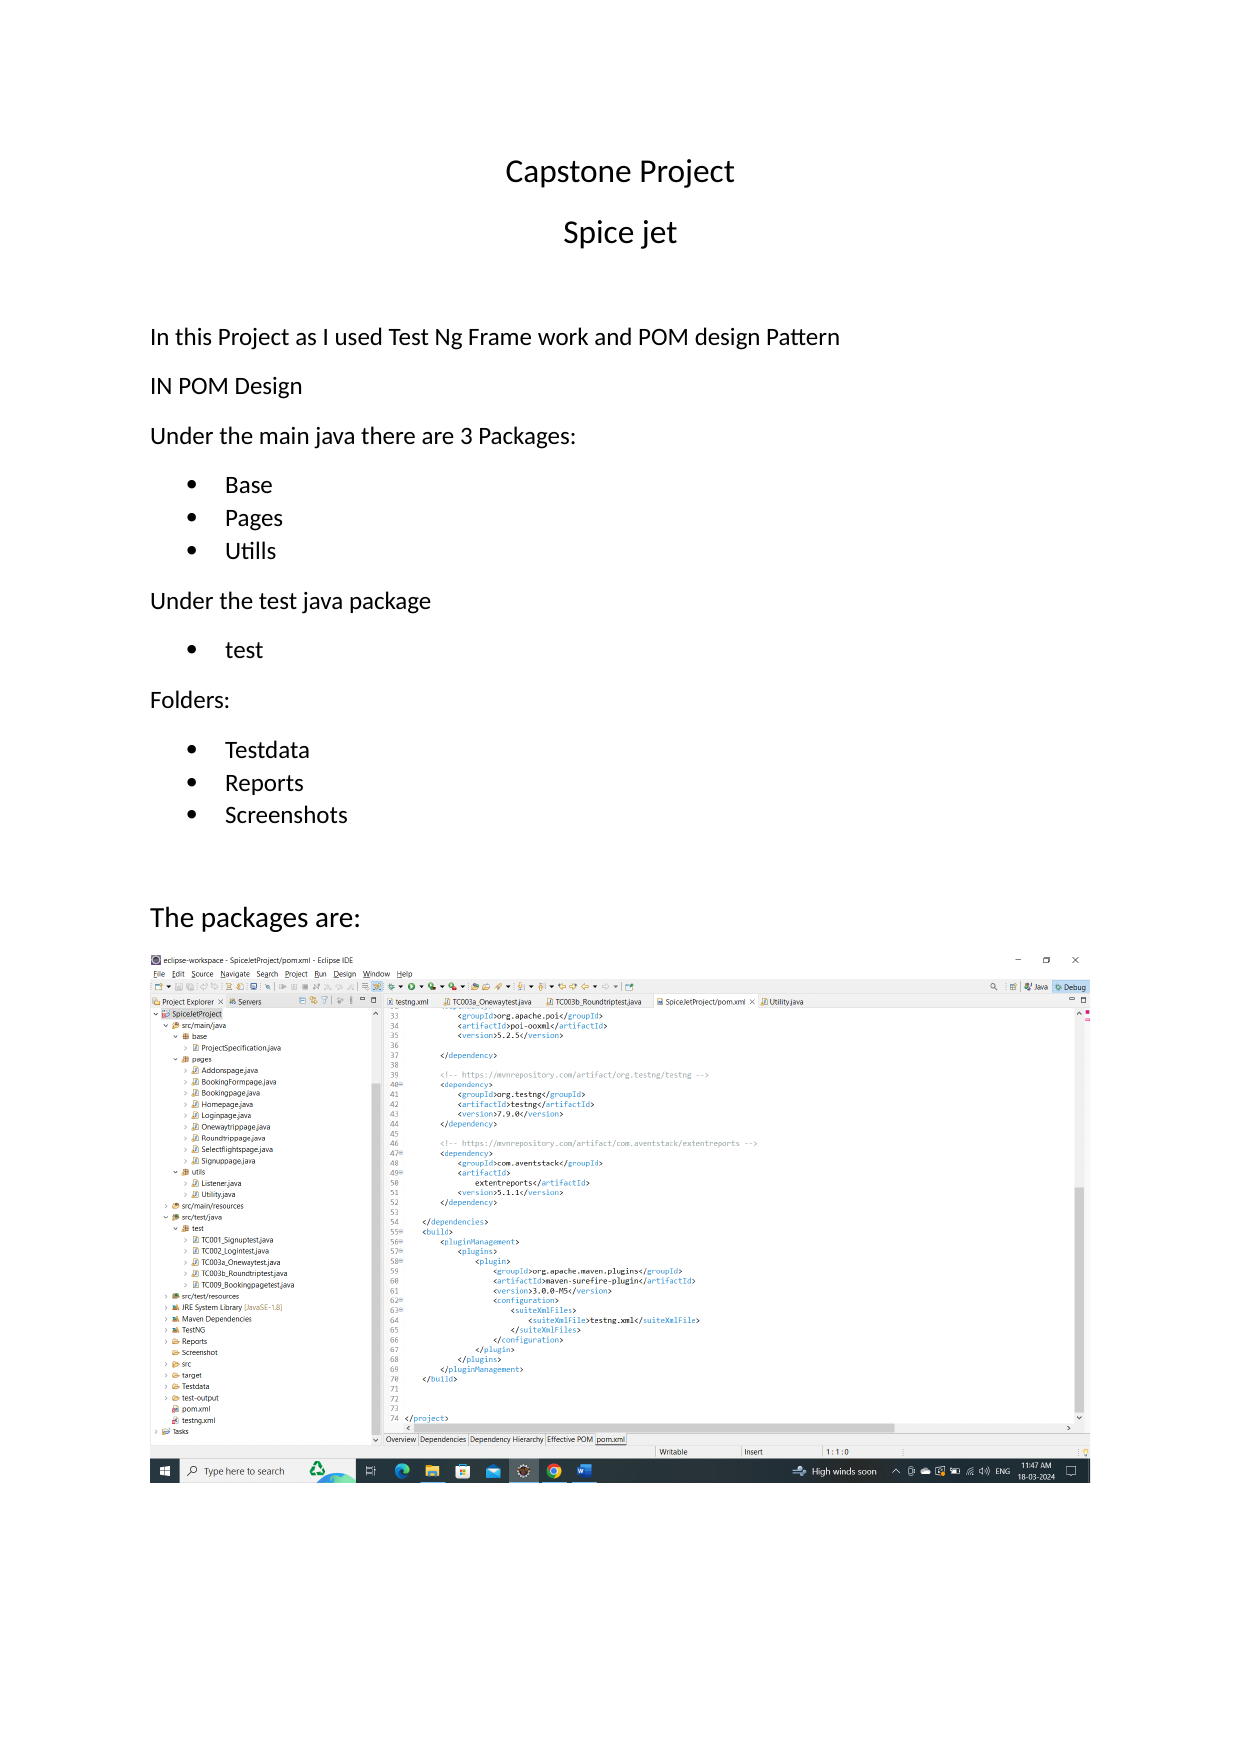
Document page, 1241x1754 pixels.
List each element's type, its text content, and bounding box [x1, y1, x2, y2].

text Spice jet [150, 211, 1090, 251]
list Base [187, 469, 1090, 500]
list Screenshots [187, 799, 1090, 830]
list Pages [187, 502, 1090, 533]
text Under the main java there are 3 Packages: [150, 420, 1090, 451]
picture [150, 953, 1091, 1483]
text Folders: [150, 684, 1090, 715]
text The packages are: [150, 899, 1090, 934]
list Testdata [187, 734, 1090, 764]
text IN POM Design [150, 370, 1090, 401]
text Capstone Project [150, 150, 1090, 191]
list Utills [187, 535, 1090, 566]
list test [187, 634, 1090, 665]
text In this Project as I used Test Ng Frame work and POM design Pattern [150, 321, 1090, 351]
list Reports [187, 767, 1090, 797]
text Under the test java package [150, 585, 1090, 616]
